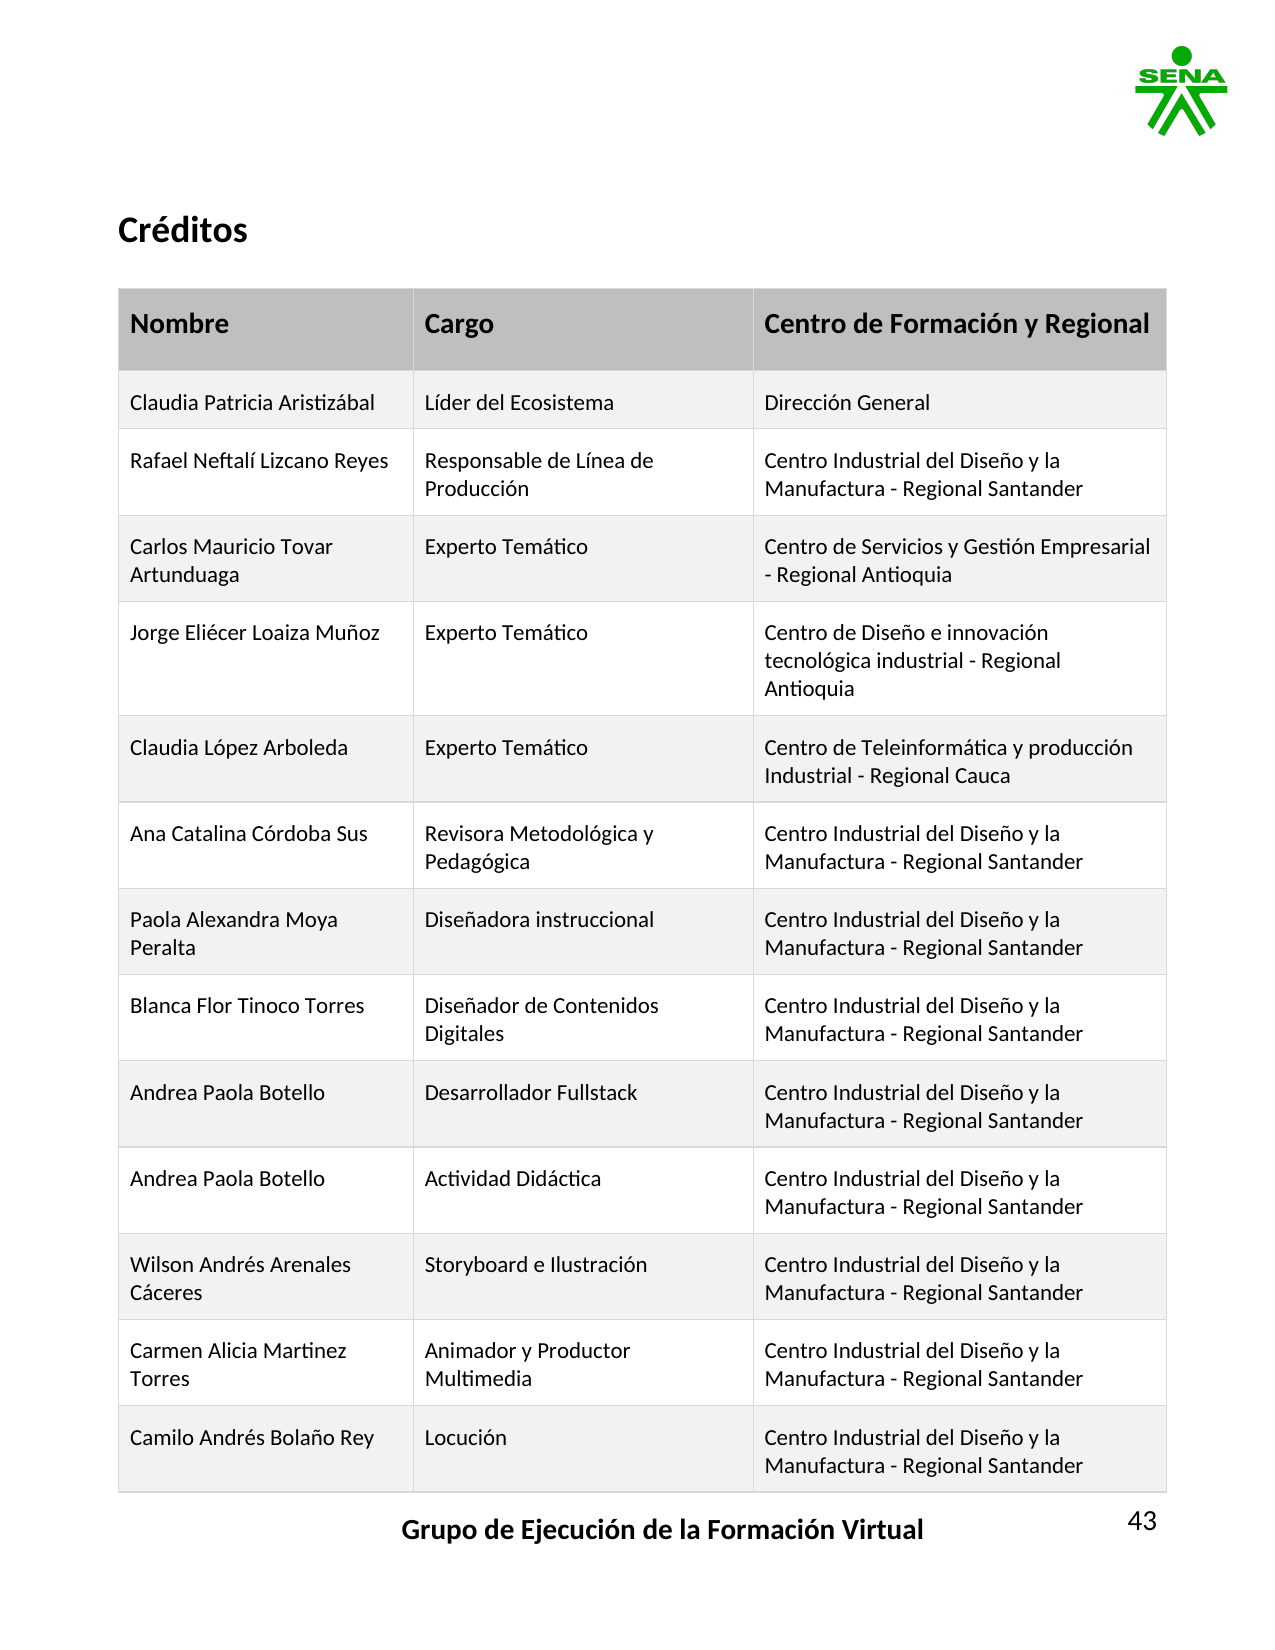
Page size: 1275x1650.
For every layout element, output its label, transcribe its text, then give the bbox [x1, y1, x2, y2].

table_cell Carmen Alicia Martinez Torres [119, 1320, 413, 1405]
table_cell Wilson Andrés Arenales Cáceres [119, 1234, 413, 1319]
table_cell Claudia Patricia Aristizábal [119, 371, 413, 428]
table_cell Centro Industrial del Diseño y la Manufactura - Regional Santander [754, 1234, 1166, 1319]
table_cell Blanca Flor Tinoco Torres [119, 975, 413, 1060]
picture [1135, 46, 1228, 136]
table_cell Andrea Paola Botello [119, 1061, 413, 1146]
table_cell Jorge Eliécer Loaiza Muñoz [119, 602, 413, 715]
table_cell Andrea Paola Botello [119, 1148, 413, 1233]
table_header Cargo [414, 289, 753, 370]
table_cell Responsable de Línea de Producción [414, 429, 753, 514]
table_cell Claudia López Arboleda [119, 716, 413, 801]
table_cell Actividad Didáctica [414, 1148, 753, 1233]
table_cell Líder del Ecosistema [414, 371, 753, 428]
table_cell Carlos Mauricio Tovar Artunduaga [119, 516, 413, 601]
table_cell Centro Industrial del Diseño y la Manufactura - Regional Santander [754, 429, 1166, 514]
table_cell Centro Industrial del Diseño y la Manufactura - Regional Santander [754, 1406, 1166, 1491]
table_cell Rafael Neftalí Lizcano Reyes [119, 429, 413, 514]
table_header Nombre [119, 289, 413, 370]
table_cell Centro de Servicios y Gestión Empresarial - Regional Antioquia [754, 516, 1166, 601]
table_cell Paola Alexandra Moya Peralta [119, 889, 413, 974]
table_cell Experto Temático [414, 602, 753, 715]
table_cell Locución [414, 1406, 753, 1491]
table_header Centro de Formación y Regional [754, 289, 1166, 370]
table_cell Centro Industrial del Diseño y la Manufactura - Regional Santander [754, 1320, 1166, 1405]
table_cell Centro Industrial del Diseño y la Manufactura - Regional Santander [754, 1061, 1166, 1146]
table_cell Animador y Productor Multimedia [414, 1320, 753, 1405]
table_cell Experto Temático [414, 516, 753, 601]
text Créditos [118, 206, 1157, 252]
table_cell Revisora Metodológica y Pedagógica [414, 803, 753, 888]
table_cell Diseñador de Contenidos Digitales [414, 975, 753, 1060]
table_cell Centro Industrial del Diseño y la Manufactura - Regional Santander [754, 975, 1166, 1060]
table_cell Camilo Andrés Bolaño Rey [119, 1406, 413, 1491]
table_cell Ana Catalina Córdoba Sus [119, 803, 413, 888]
table_cell Centro Industrial del Diseño y la Manufactura - Regional Santander [754, 803, 1166, 888]
table_cell Centro de Diseño e innovación tecnológica industrial - Regional Antioquia [754, 602, 1166, 715]
table_cell Dirección General [754, 371, 1166, 428]
table_cell Desarrollador Fullstack [414, 1061, 753, 1146]
table_cell Storyboard e Ilustración [414, 1234, 753, 1319]
table_cell Centro de Teleinformática y producción Industrial - Regional Cauca [754, 716, 1166, 801]
table_cell Experto Temático [414, 716, 753, 801]
table_cell Centro Industrial del Diseño y la Manufactura - Regional Santander [754, 1148, 1166, 1233]
table_cell Diseñadora instruccional [414, 889, 753, 974]
table_cell Centro Industrial del Diseño y la Manufactura - Regional Santander [754, 889, 1166, 974]
